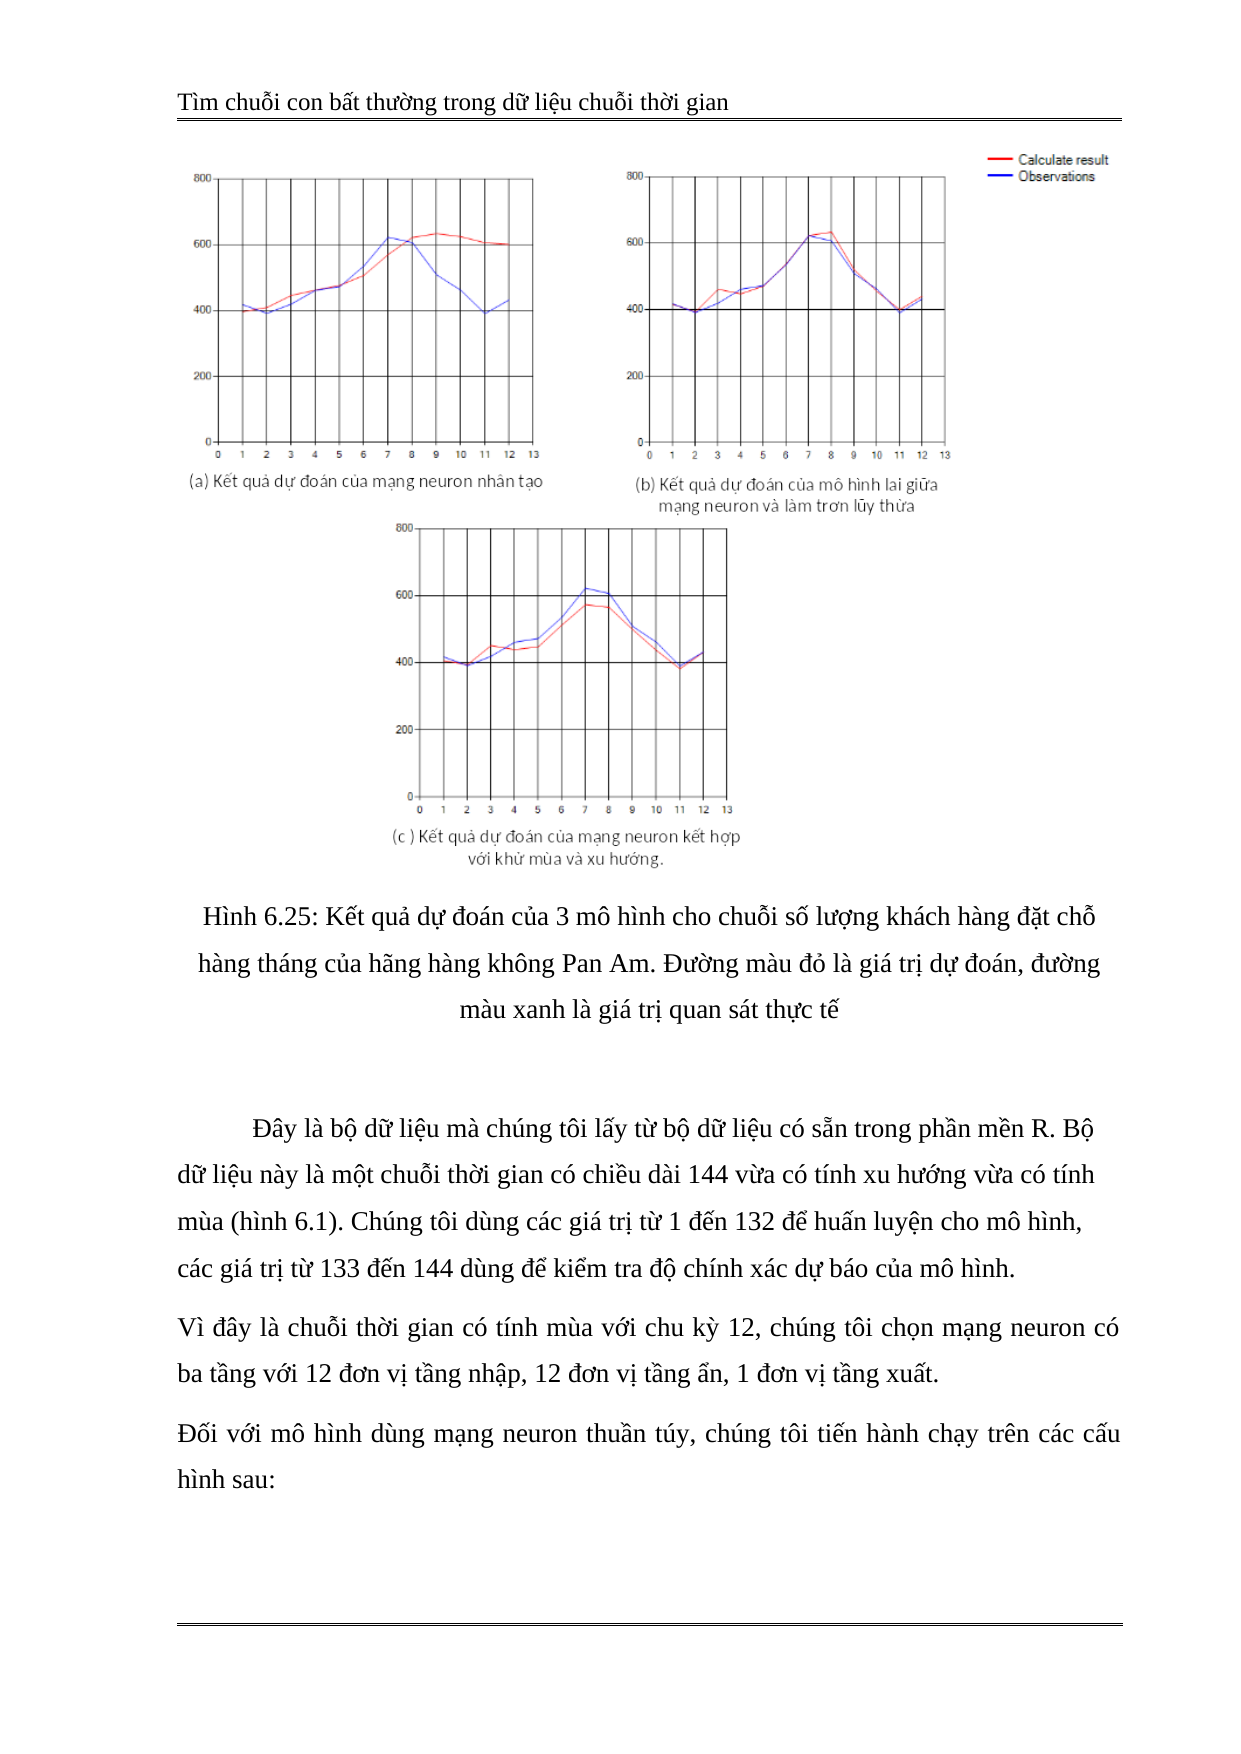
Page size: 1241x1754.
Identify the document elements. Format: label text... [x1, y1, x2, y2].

text Đây là bộ dữ liệu mà chúng tôi lấy từ bộ dữ liệu có sẵn trong phần mền R. Bộ dữ liệu này là một chuỗi thời gian có chiều dài 144 vừa có tính xu hướng vừa có tính mùa (hình 6.1). Chúng tôi dùng các giá trị từ 1 đến 132 để huấn luyện cho mô hình, các giá trị từ 133 đến 144 dùng để kiểm tra độ chính xác dự báo của mô hình. [177, 1112, 1122, 1283]
text Đối với mô hình dùng mạng neuron thuần túy, chúng tôi tiến hành chạy trên các cấu hình sau: [177, 1417, 1122, 1494]
text Vì đây là chuỗi thời gian có tính mùa với chu kỳ 12, chúng tôi chọn mạng neuron có ba tầng với 12 đơn vị tầng nhập, 12 đơn vị tầng ẩn, 1 đơn vị tầng xuất. [177, 1311, 1122, 1389]
